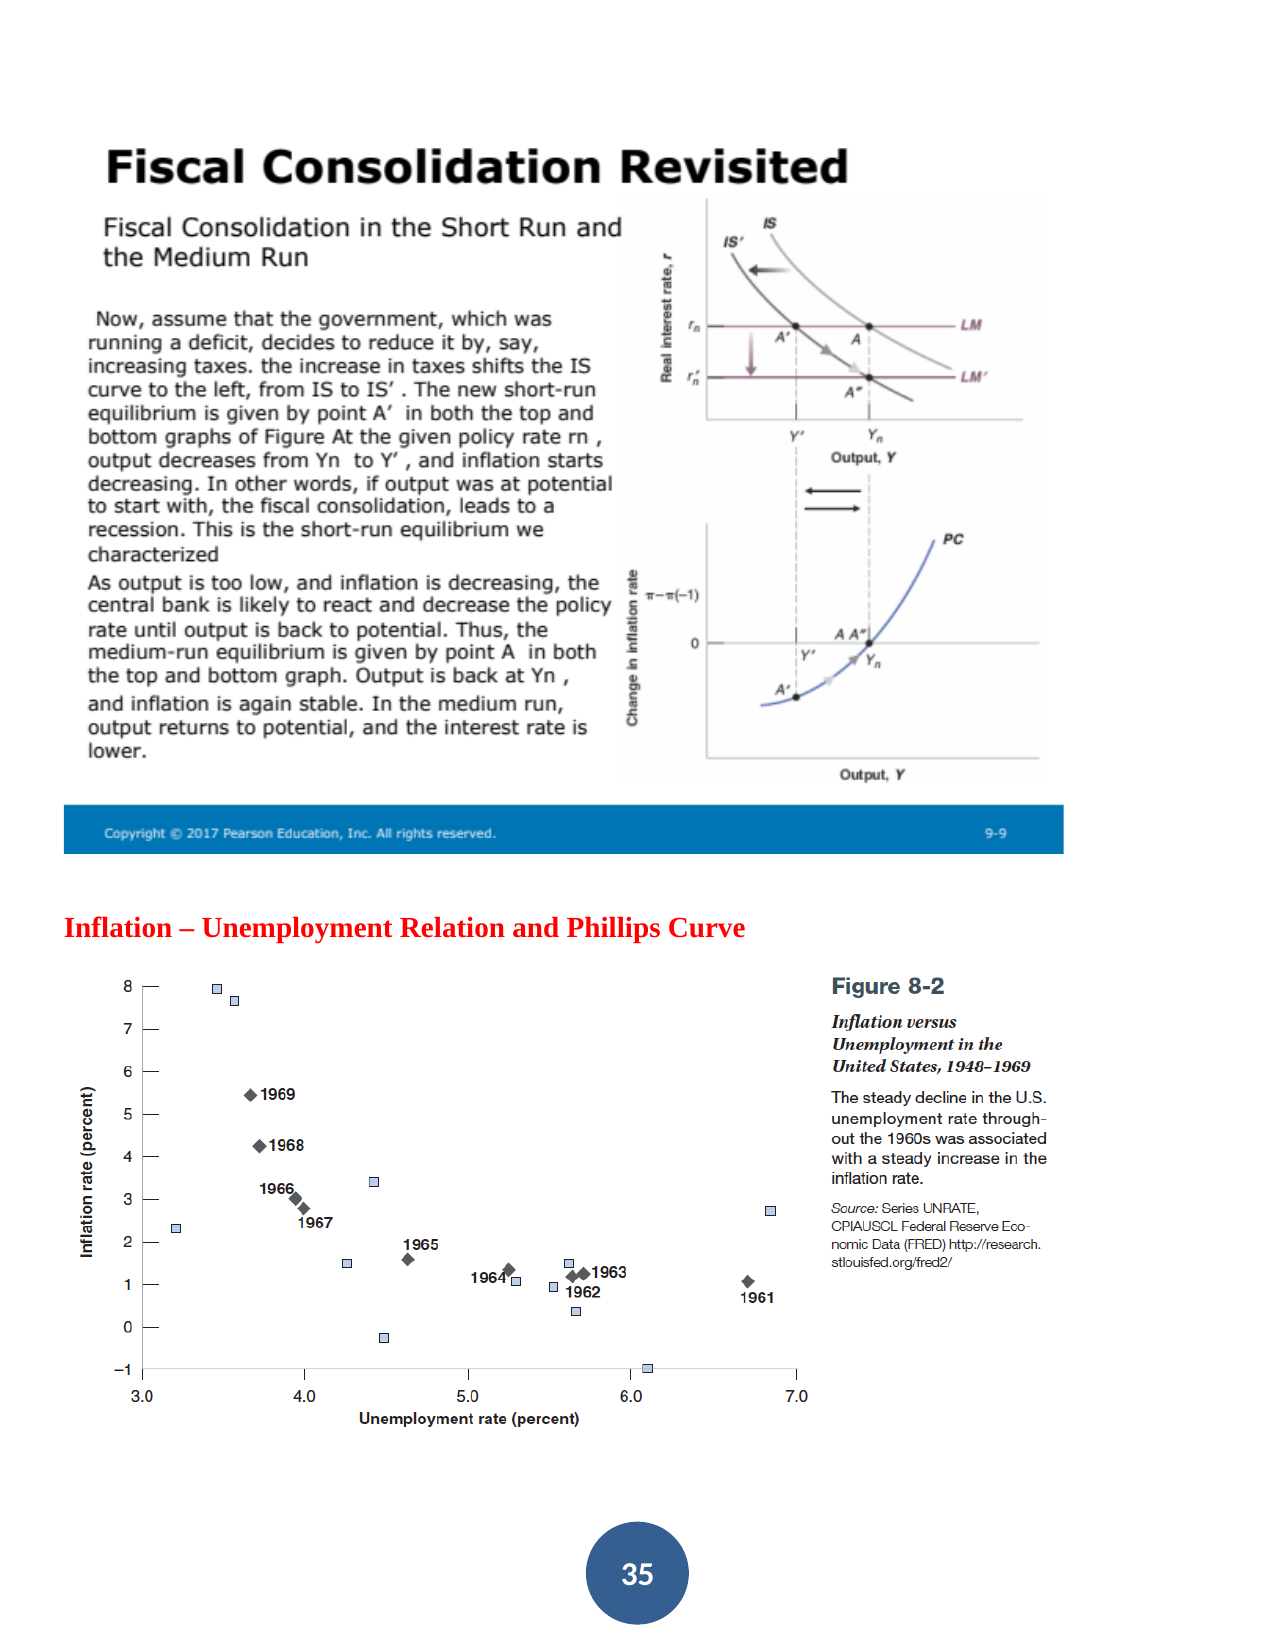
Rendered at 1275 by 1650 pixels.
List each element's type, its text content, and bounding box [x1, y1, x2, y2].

picture [63, 960, 1068, 1457]
list Inflation – Unemployment Relation and Phillips Curve [64, 911, 1093, 944]
